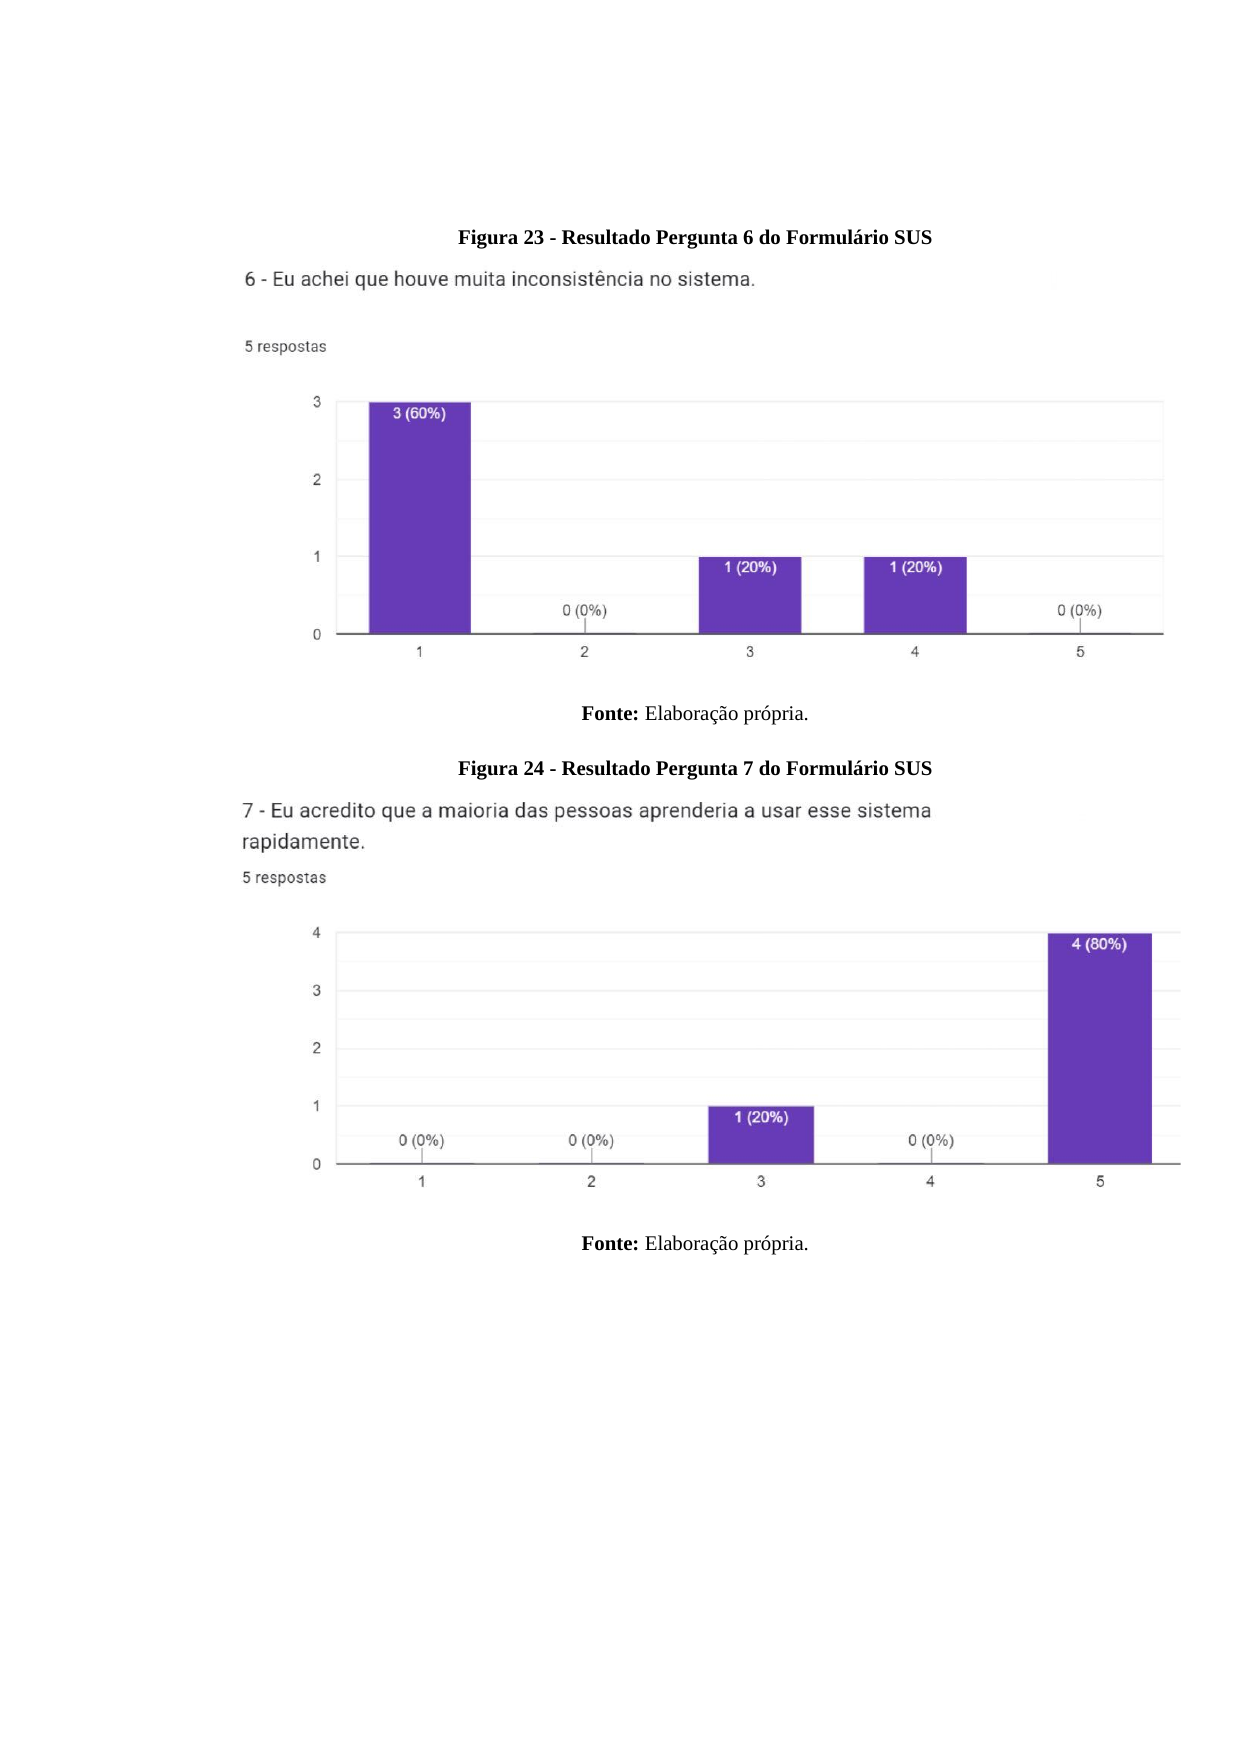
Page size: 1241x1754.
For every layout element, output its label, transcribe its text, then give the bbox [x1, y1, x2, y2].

text Figura 23 - Resultado Pergunta 6 do Formulário SUS [195, 225, 1165, 249]
text Fonte: Elaboração própria. [195, 701, 1165, 724]
text Figura 24 - Resultado Pergunta 7 do Formulário SUS [195, 756, 1165, 780]
picture [225, 252, 1183, 697]
text Fonte: Elaboração própria. [195, 1231, 1165, 1255]
picture [225, 783, 1181, 1227]
